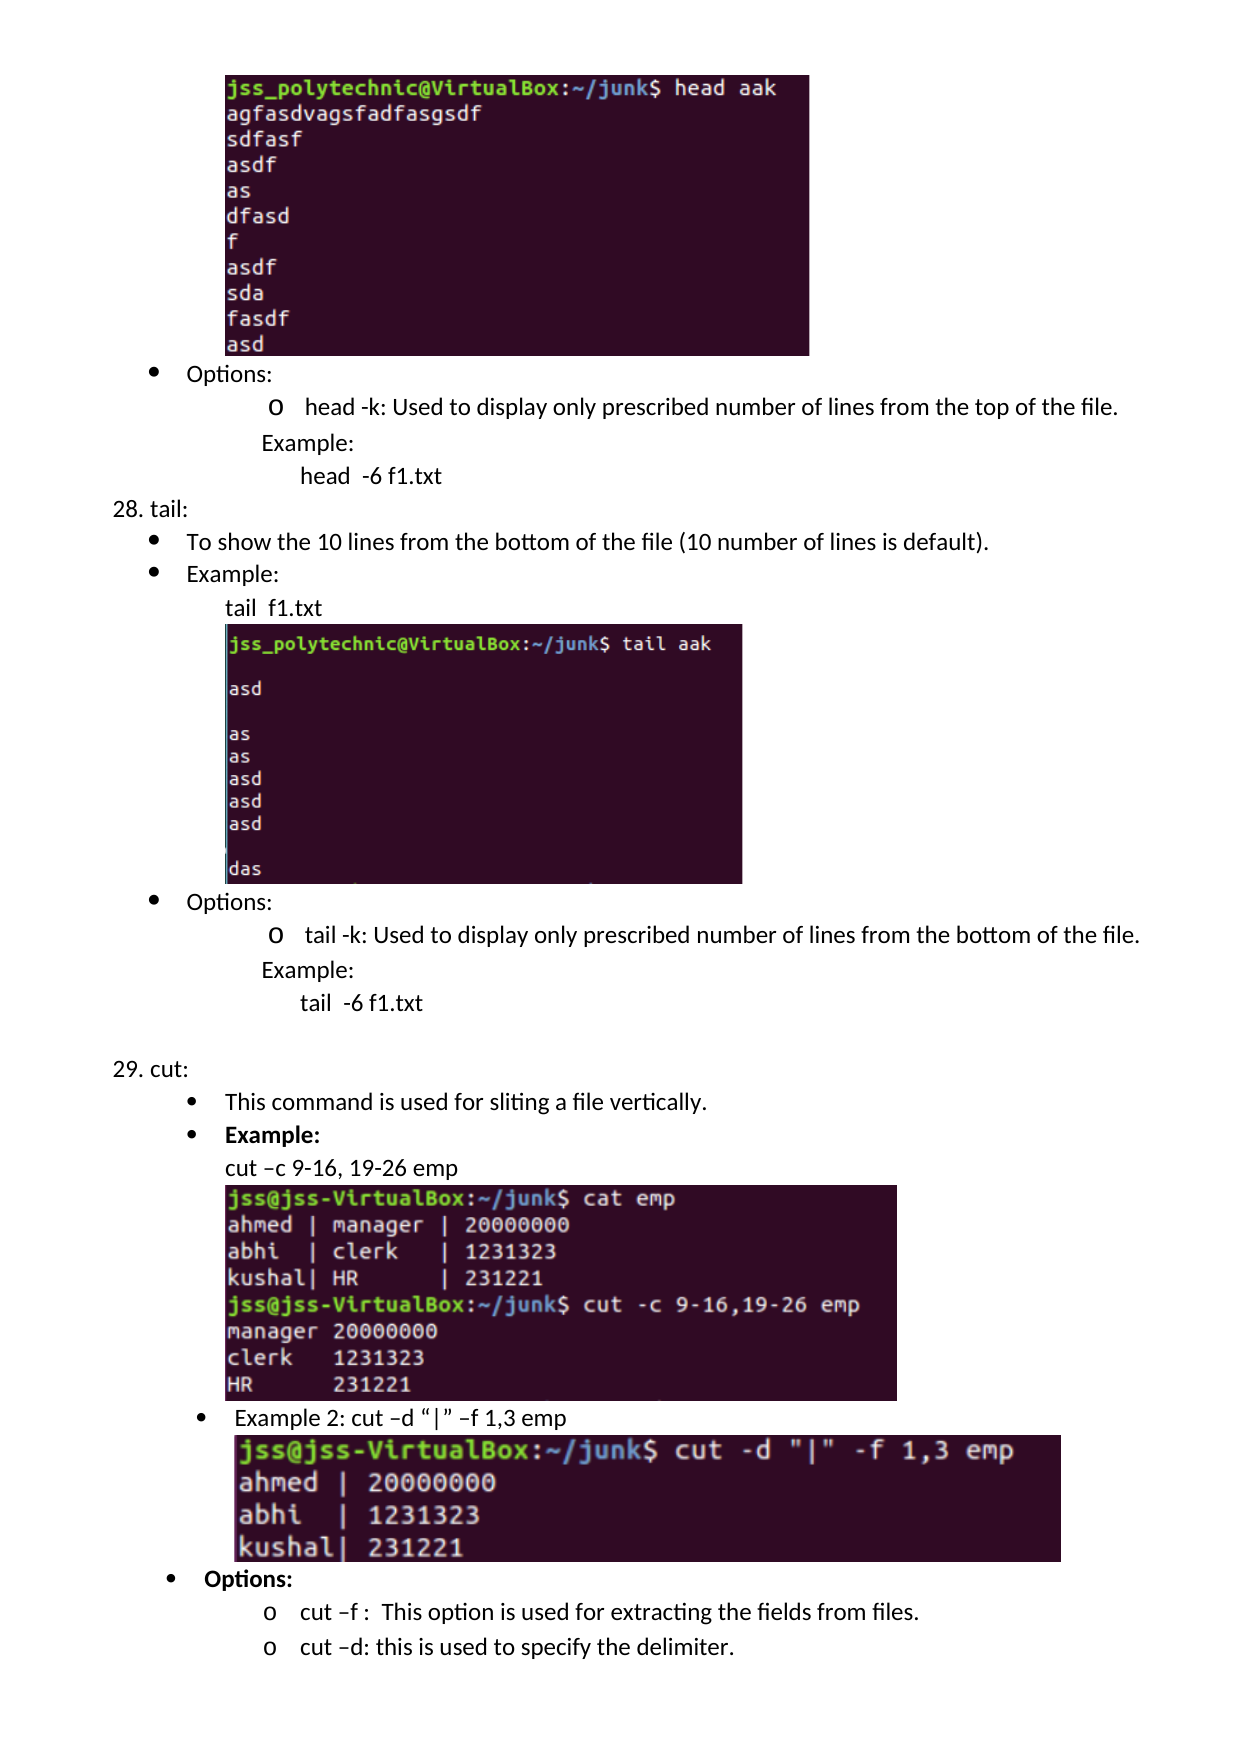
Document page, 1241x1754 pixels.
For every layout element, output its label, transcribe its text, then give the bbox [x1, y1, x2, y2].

list cut: [112, 1053, 1165, 1084]
list Options: [149, 886, 1165, 916]
list Options: [149, 358, 1165, 389]
list tail -6 f1.txt [261, 987, 1165, 1018]
list tail: [112, 493, 1165, 523]
list cut –d: this is used to specify the delimiter. [262, 1631, 1165, 1662]
list head -6 f1.txt [261, 460, 1165, 490]
list To show the 10 lines from the bottom of the file (10 number of lines is default). [149, 526, 1165, 556]
list head -k: Used to display only prescribed number of lines from the top of the file. [267, 391, 1165, 424]
list This command is used for sliting a file vertically. [187, 1086, 1165, 1117]
picture [225, 1185, 897, 1401]
list Example 2: cut –d “|” –f 1,3 emp [197, 1402, 1165, 1433]
list tail f1.txt [186, 592, 1165, 622]
list Options: [167, 1563, 1165, 1594]
list Example: [261, 954, 1165, 985]
picture [234, 1435, 1061, 1562]
picture [225, 75, 810, 356]
list tail -k: Used to display only prescribed number of lines from the bottom of the file. [267, 919, 1165, 952]
list Example: [187, 1119, 1165, 1149]
picture [225, 624, 743, 884]
list Example: [149, 559, 1165, 589]
list Example: [261, 427, 1165, 457]
list cut –f : This option is used for extracting the fields from files. [262, 1596, 1165, 1628]
list cut –c 9-16, 19-26 emp [225, 1152, 1165, 1182]
